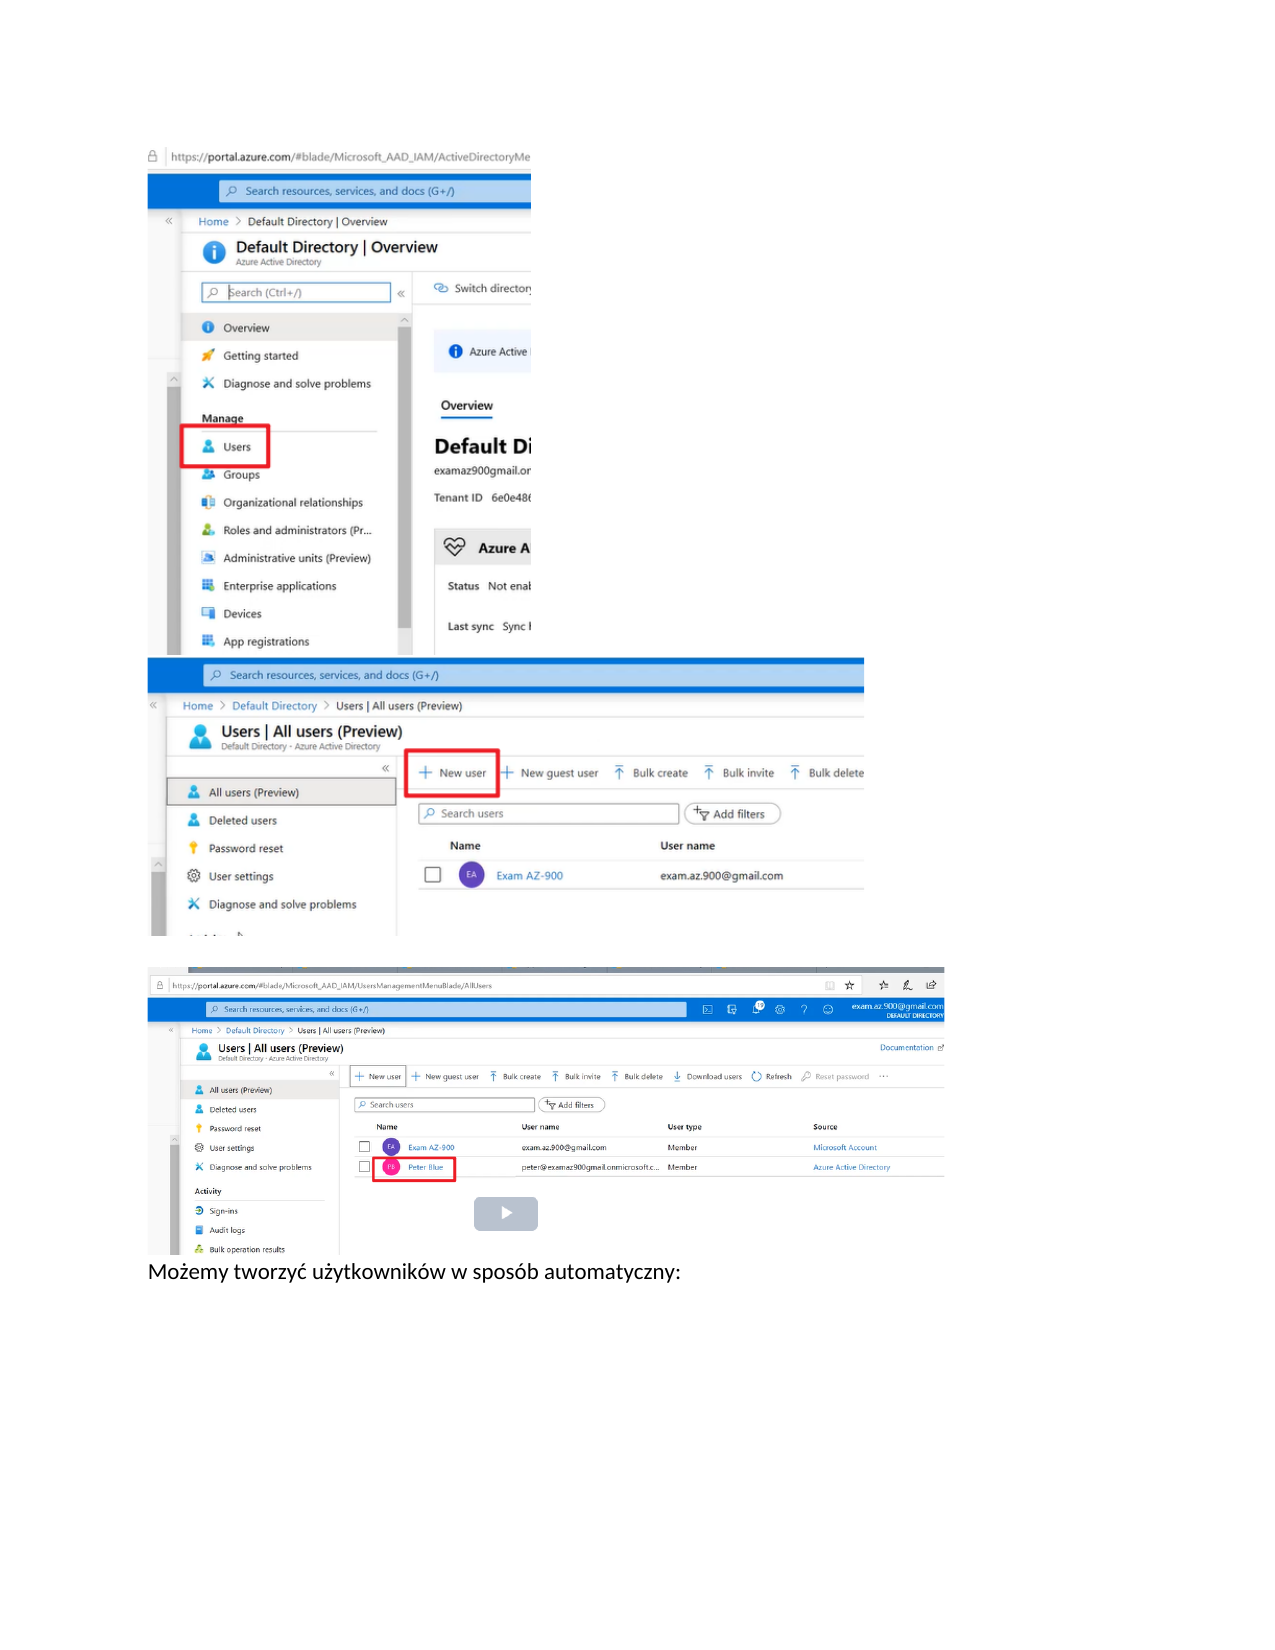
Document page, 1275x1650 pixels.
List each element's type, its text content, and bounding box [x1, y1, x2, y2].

picture [147, 657, 865, 936]
picture [147, 967, 945, 1255]
picture [147, 147, 531, 655]
text Możemy tworzyć użytkowników w sposób automatyczny: [148, 1257, 1127, 1285]
